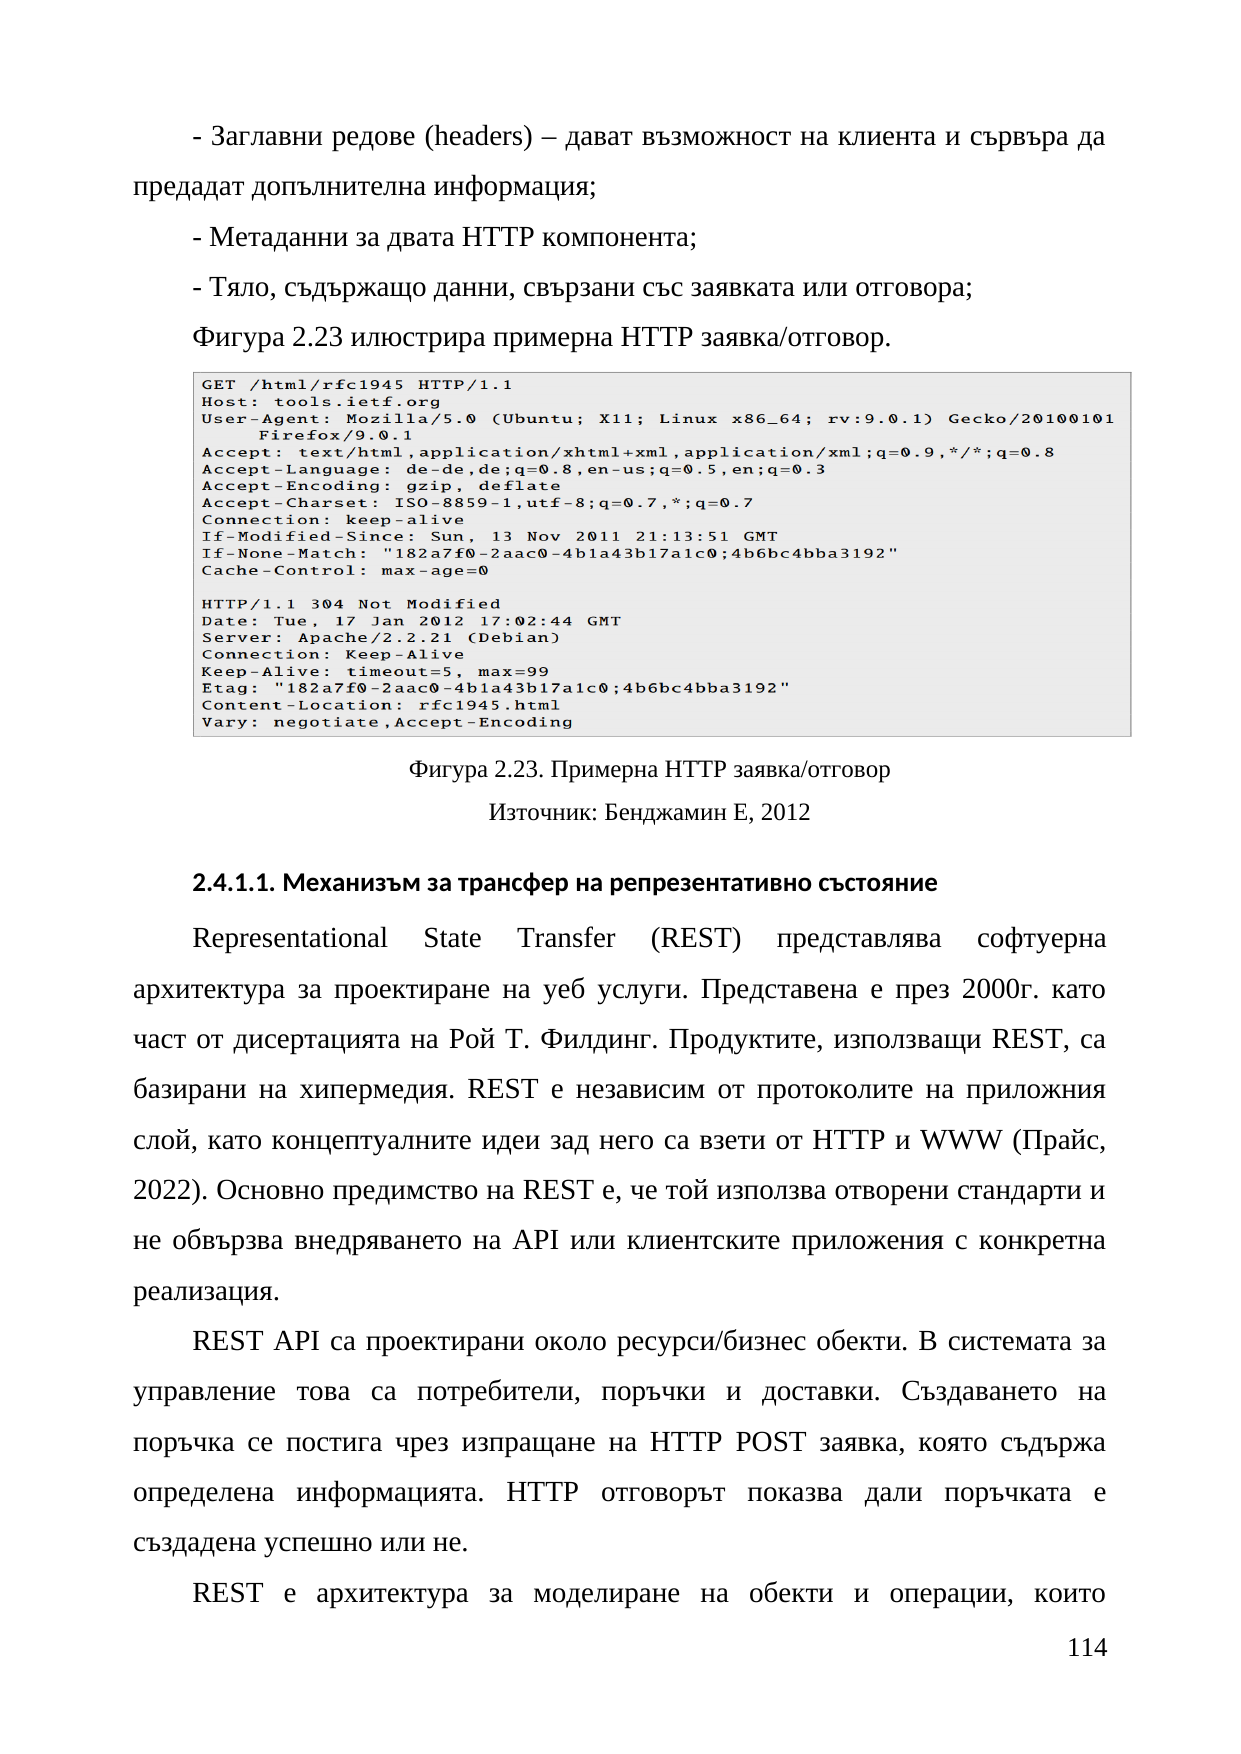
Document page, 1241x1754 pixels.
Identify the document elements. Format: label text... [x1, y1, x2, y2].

text - Заглавни редове (headers) – дават възможност на клиента и сървъра да предадат допълнителна информация; [133, 118, 1107, 202]
text Източник: Бенджамин Е, 2012 [133, 797, 1107, 826]
text Фигура 2.23 илюстрира примерна HTTP заявка/отговор. [133, 319, 1107, 353]
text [133, 1575, 1107, 1608]
text REST API са проектирани около ресурси/бизнес обекти. В системата за управление това са потребители, поръчки и доставки. Създаването на поръчка се постига чрез изпращане на HTTP POST заявка, която съдържа определена информацията. HTTP отговорът показва дали поръчката е създадена успешно или не. [133, 1323, 1107, 1558]
text - Метаданни за двата HTTP компонента; [133, 219, 1107, 252]
text Фигура 2.23. Примерна HTTP заявка/отговор [133, 754, 1107, 782]
subtitle 2.4.1.1. Механизъм за трансфер на репрезентативно състояние [133, 865, 1107, 898]
text Representational State Transfer (REST) представлява софтуерна архитектура за проектиране на уеб услуги. Представена е през 2000г. като част от дисертацията на Рой Т. Филдинг. Продуктите, използващи REST, са базирани на хипермедия. REST е независим от протоколите на приложния слой, като концептуалните идеи зад него са взети от HTTP и WWW (Прайс, 2022). Основно предимство на REST е, че той използва отворени стандарти и не обвързва внедряването на API или клиентските приложения с конкретна реализация. [133, 921, 1107, 1306]
picture [192, 369, 1133, 737]
text - Тяло, съдържащо данни, свързани със заявката или отговора; [133, 269, 1107, 303]
